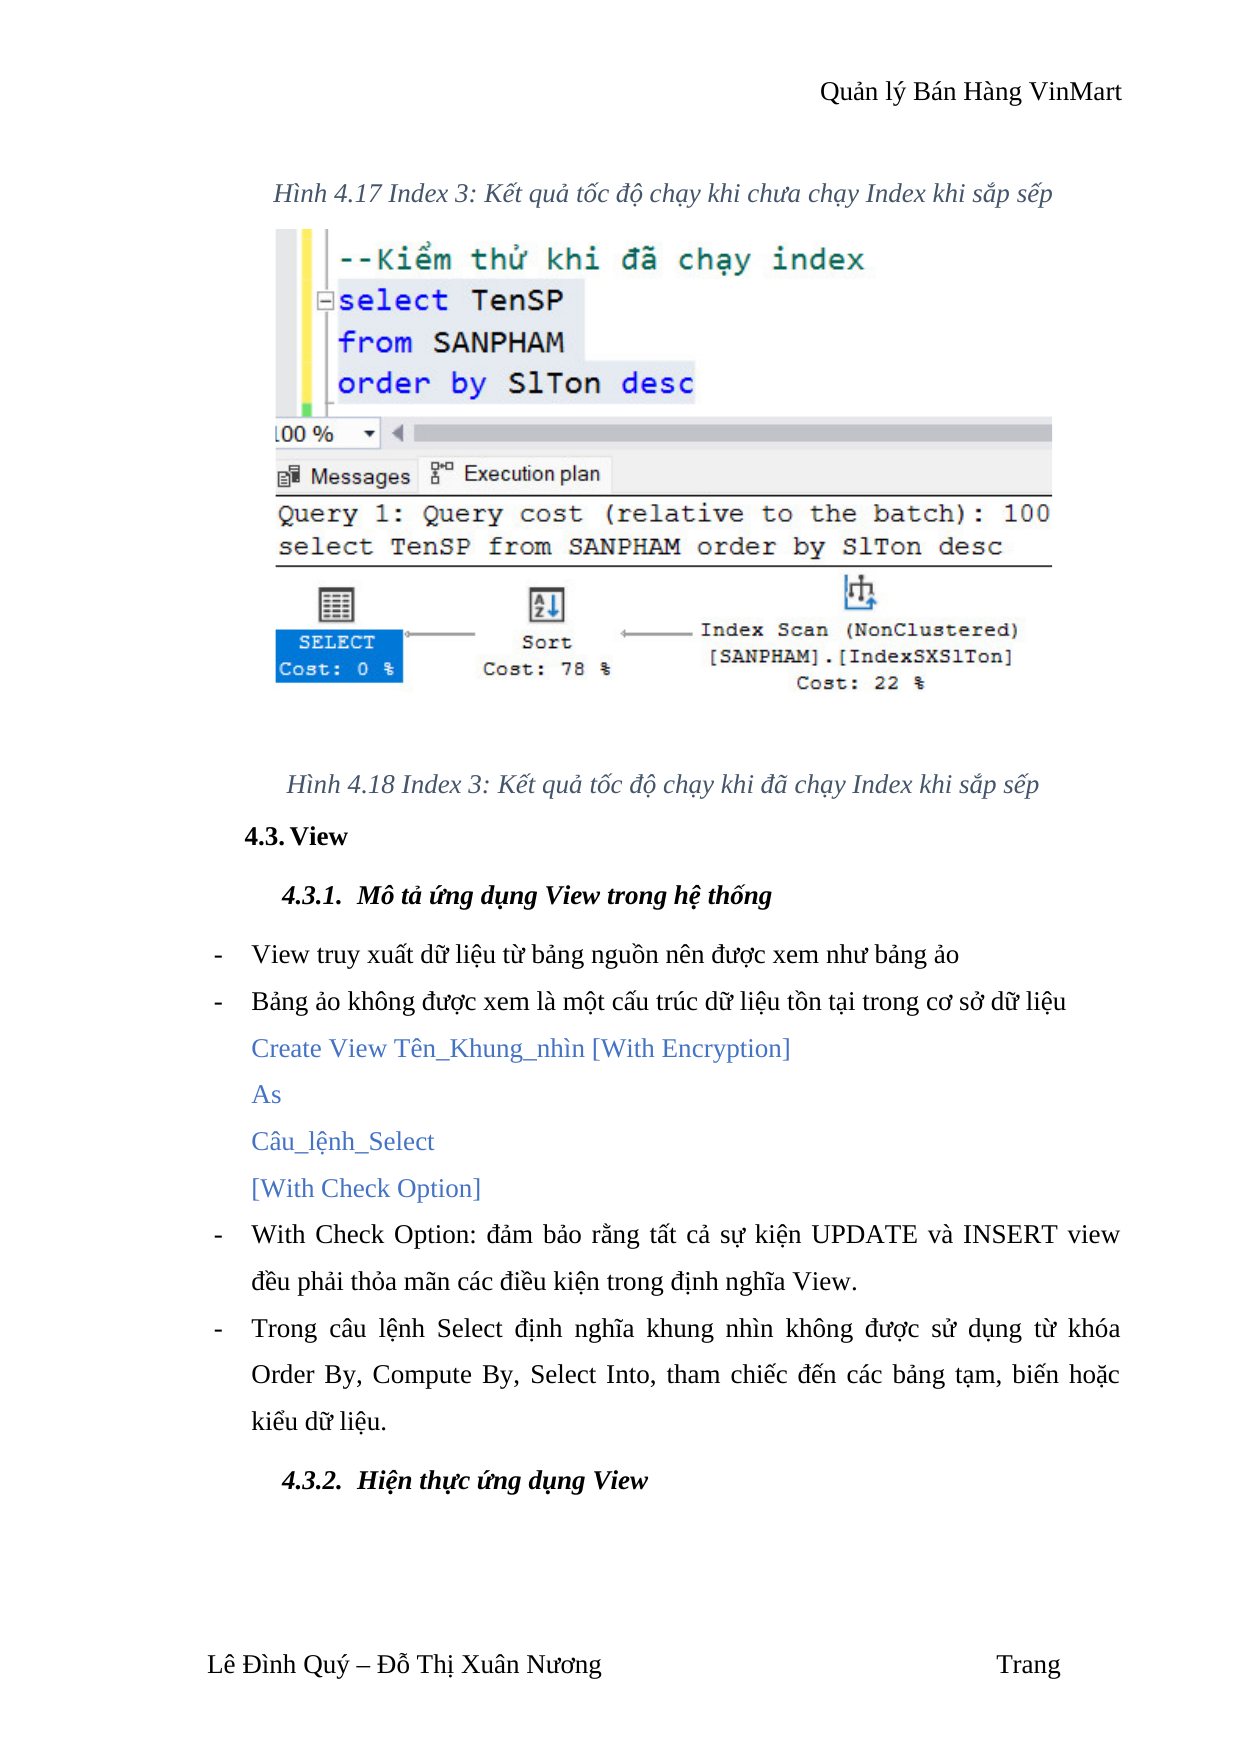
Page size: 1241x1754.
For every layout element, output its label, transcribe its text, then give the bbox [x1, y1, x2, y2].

subtitle View [244, 820, 1122, 851]
subtitle Mô tả ứng dụng View trong hệ thống [282, 879, 1122, 910]
list View truy xuất dữ liệu từ bảng nguồn nên được xem như bảng ảo [214, 938, 1122, 969]
picture [275, 229, 1053, 741]
list Câu_lệnh_Select [251, 1125, 1122, 1156]
list As [251, 1078, 1122, 1109]
list Trong câu lệnh Select định nghĩa khung nhìn không được sử dụng từ khóa Order By, Compute By, Select Into, tham chiếc đến các bảng tạm, biến hoặc kiểu dữ liệu. [214, 1312, 1122, 1436]
list [With Check Option] [251, 1172, 1122, 1203]
list Create View Tên_Khung_nhìn [With Encryption] [251, 1032, 1122, 1063]
list With Check Option: đảm bảo rằng tất cả sự kiện UPDATE và INSERT view đều phải thỏa mãn các điều kiện trong định nghĩa View. [214, 1218, 1122, 1296]
list Bảng ảo không được xem là một cấu trúc dữ liệu tồn tại trong cơ sở dữ liệu [214, 985, 1122, 1016]
subtitle Hiện thực ứng dụng View [282, 1464, 1122, 1495]
